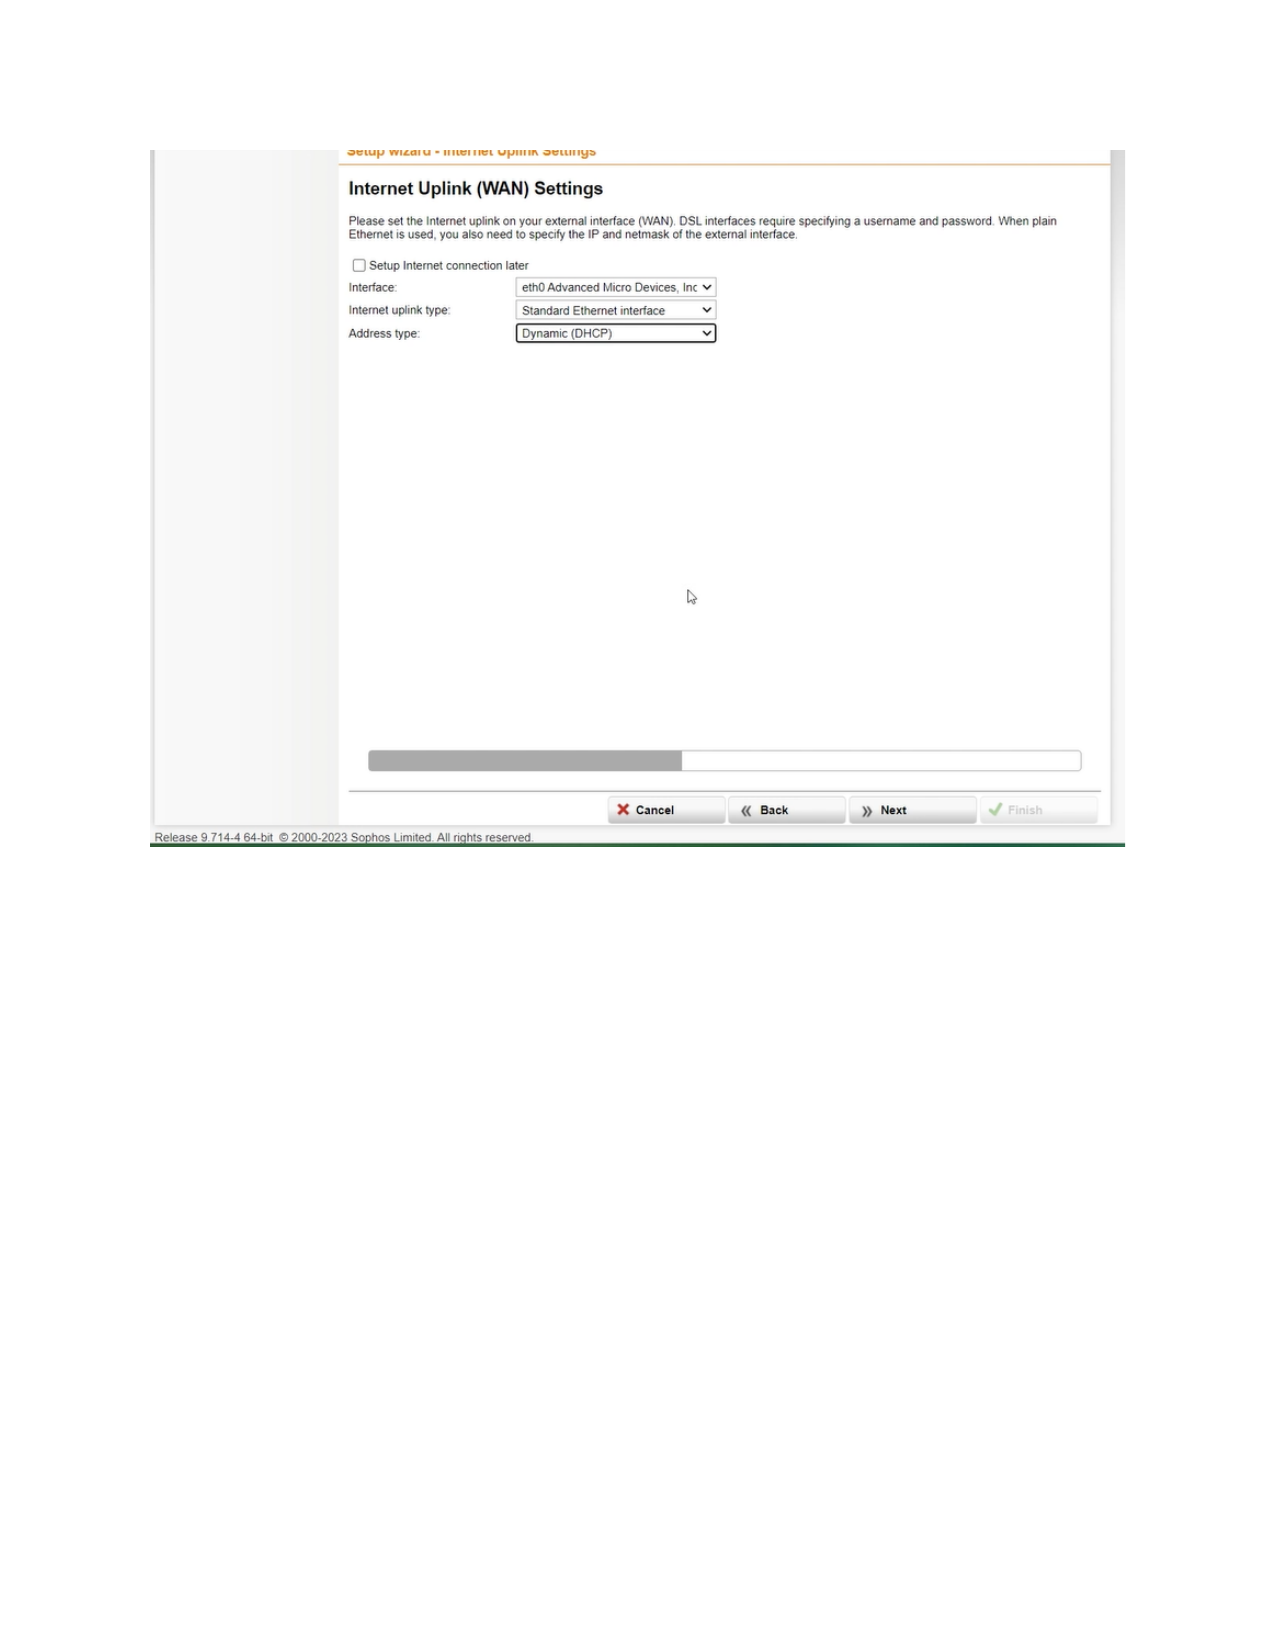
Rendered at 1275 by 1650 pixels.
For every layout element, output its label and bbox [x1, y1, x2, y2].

picture [150, 150, 1125, 847]
